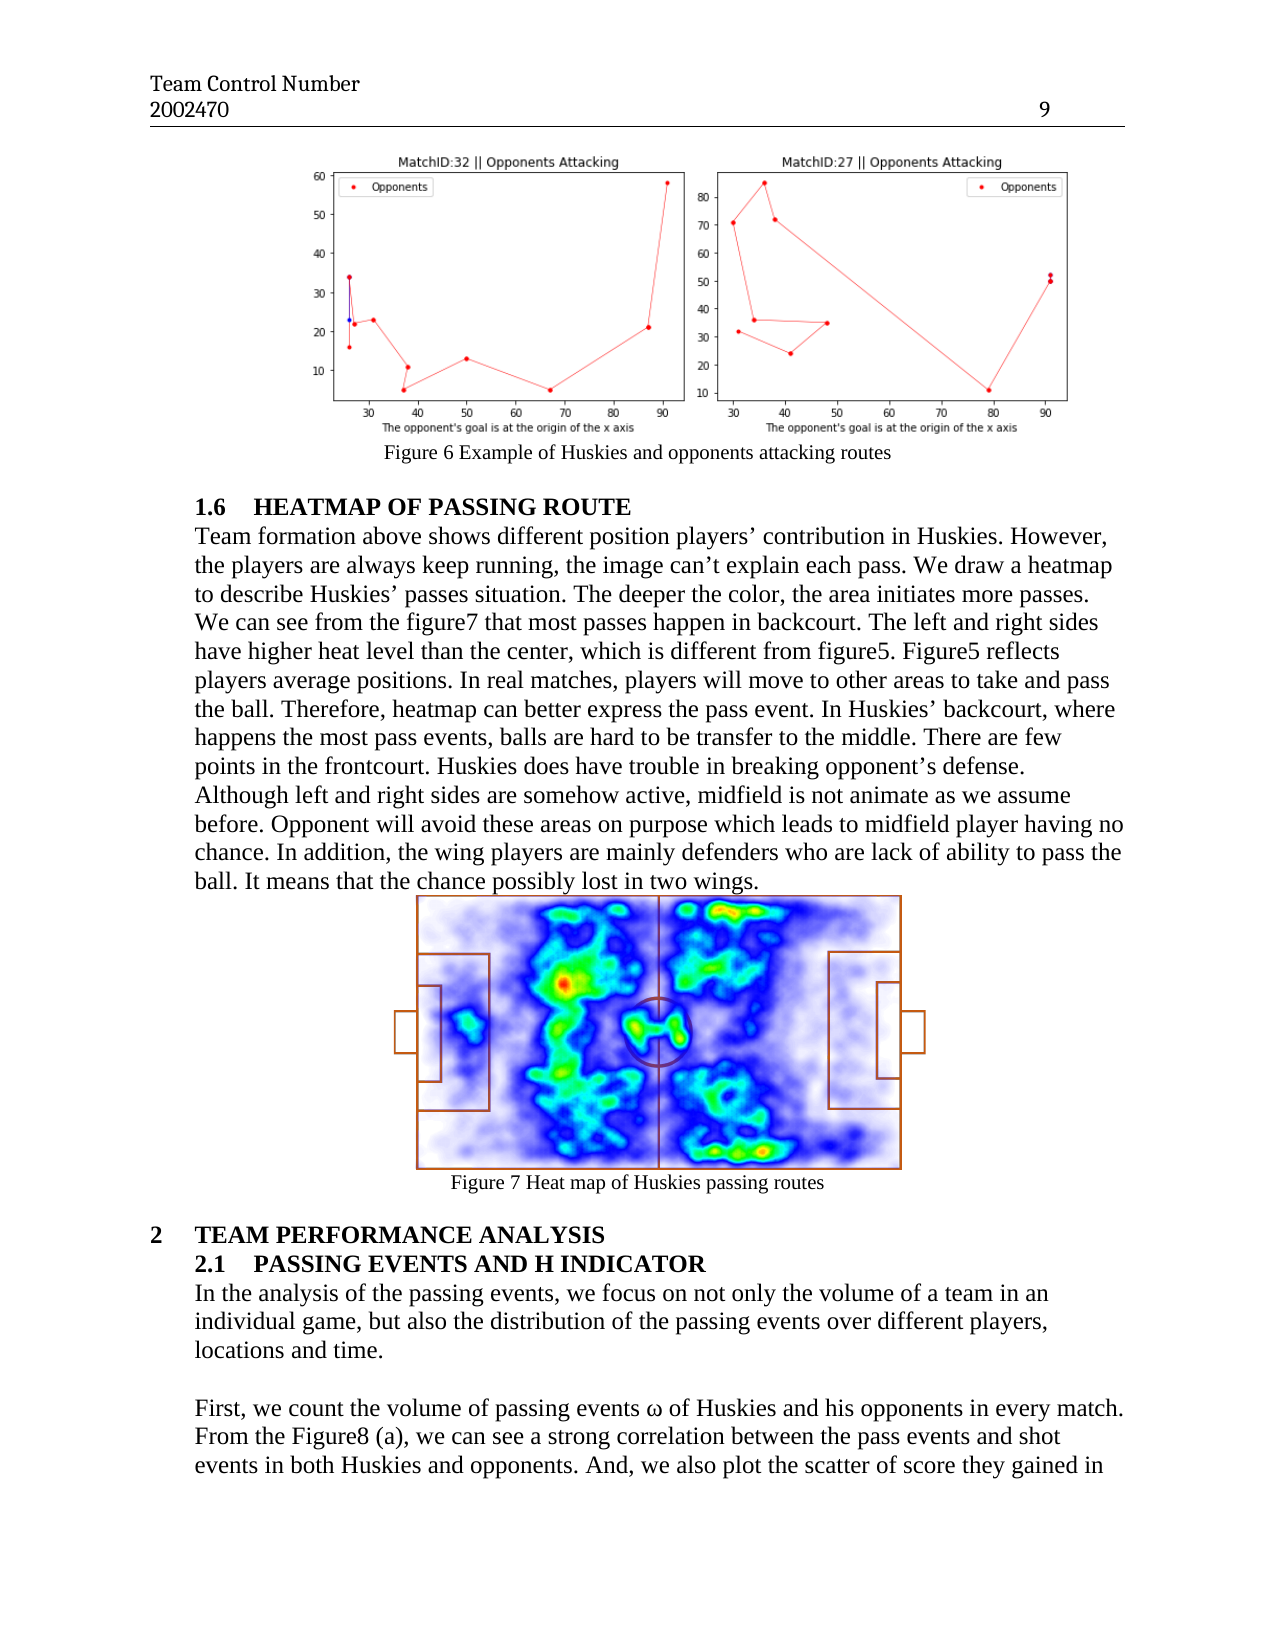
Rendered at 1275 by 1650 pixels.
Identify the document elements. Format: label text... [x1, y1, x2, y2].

text In the analysis of the passing events, we focus on not only the volume of a team in an individual game, but also the distribution of the passing events over different players, locations and time. [194, 1278, 1125, 1364]
list TEAM PERFORMANCE ANALYSIS [150, 1220, 1125, 1249]
text Figure 7 Heat map of Huskies passing routes [150, 1170, 1125, 1194]
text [194, 1393, 1125, 1479]
picture [393, 895, 926, 1170]
list HEATMAP OF PASSING ROUTE [194, 492, 1125, 521]
text Team formation above shows different position players’ contribution in Huskies. However, the players are always keep running, the image can’t explain each pass. We draw a heatmap to describe Huskies’ passes situation. The deeper the color, the area initiates more passes. We can see from the figure7 that most passes happen in backcourt. The left and right sides have higher heat level than the center, which is different from figure5. Figure5 reflects players average positions. In real matches, players will move to other areas to take and pass the ball. Therefore, heatmap can better express the pass event. In Huskies’ backcourt, where happens the most pass events, balls are hard to be transfer to the middle. There are few points in the frontcourt. Huskies does have trouble in breaking opponent’s defense. Although left and right sides are somehow active, midfield is not animate as we assume before. Opponent will avoid these areas on purpose which leads to midfield player having no chance. In addition, the wing players are mainly defenders who are lack of ability to pass the ball. It means that the chance possibly lost in two wings. [194, 521, 1125, 895]
text Figure 6 Example of Huskies and opponents attacking routes [150, 439, 1125, 464]
list PASSING EVENTS AND H INDICATOR [194, 1249, 1125, 1278]
picture [305, 150, 1073, 440]
